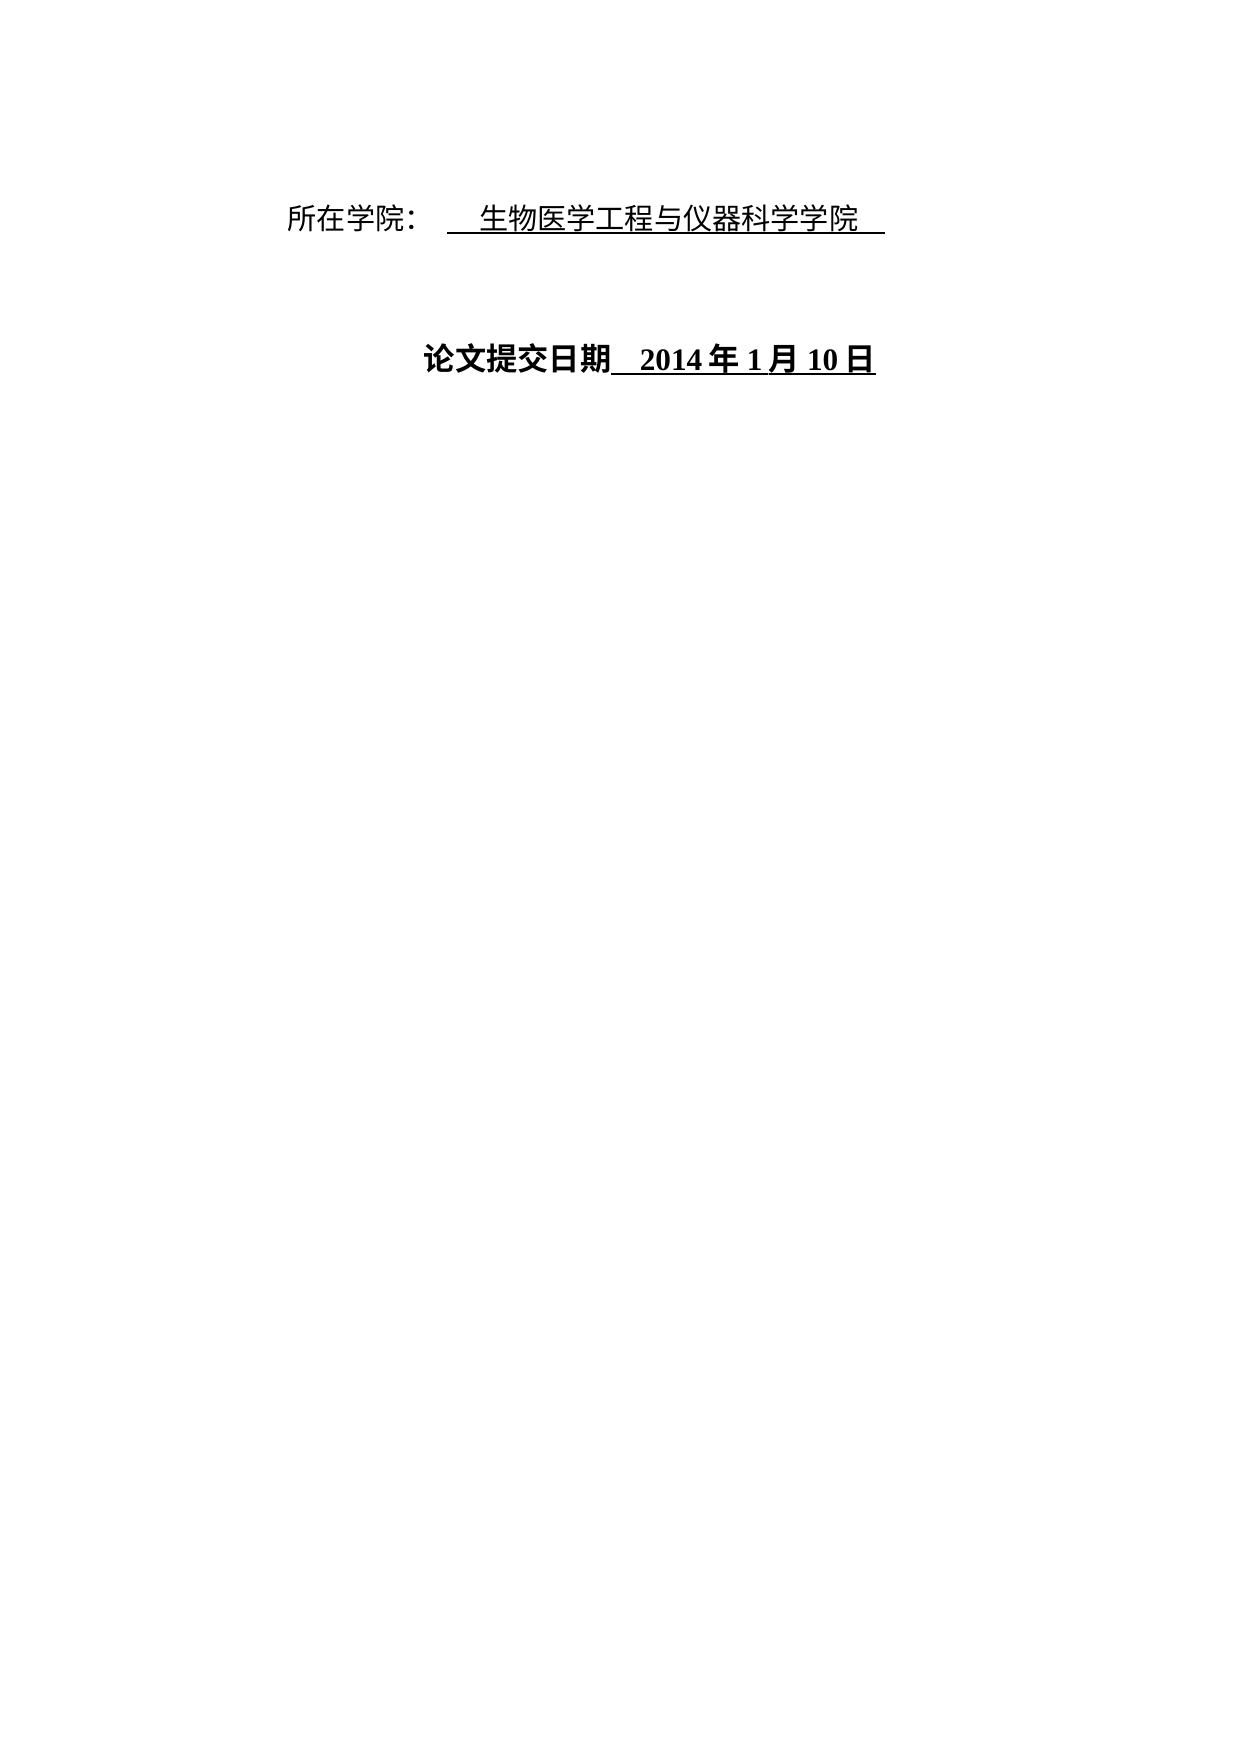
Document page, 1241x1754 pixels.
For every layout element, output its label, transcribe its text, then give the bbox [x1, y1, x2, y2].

text 论文提交日期 2014年 1月 10日 [127, 323, 1110, 391]
text 所在学院： 生物医学工程与仪器科学学院 [229, 179, 1110, 247]
